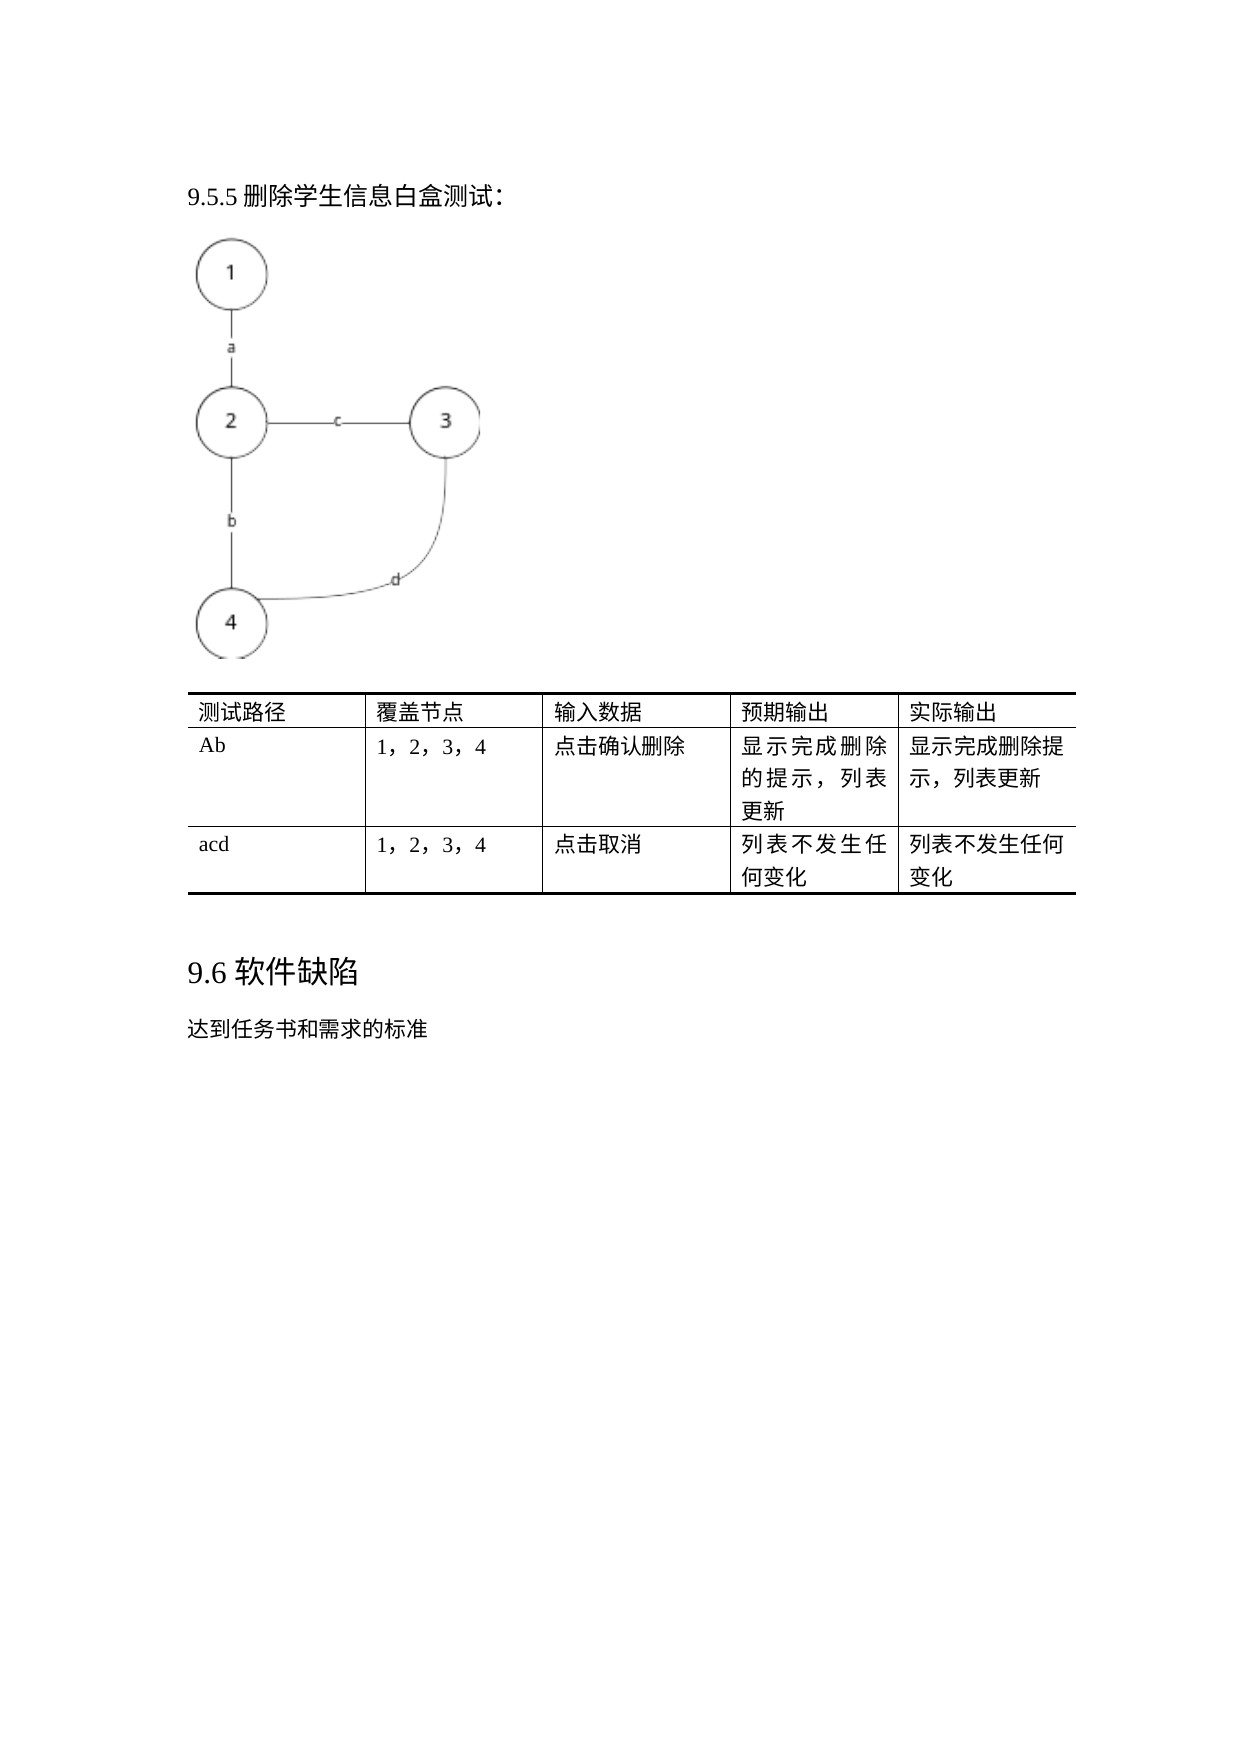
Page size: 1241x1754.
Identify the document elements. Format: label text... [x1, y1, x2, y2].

table_header 输入数据 [543, 695, 730, 727]
table_cell 显示完成删除的提示，列表更新 [731, 728, 898, 826]
table_header 实际输出 [899, 695, 1076, 727]
table_cell 列表不发生任何变化 [731, 827, 898, 892]
subtitle 删除学生信息白盒测试： [187, 162, 1053, 227]
table_cell 列表不发生任何变化 [899, 827, 1076, 892]
table_cell 点击取消 [543, 827, 730, 892]
text 达到任务书和需求的标准 [187, 1012, 1053, 1044]
table_cell 显示完成删除提示，列表更新 [899, 728, 1076, 826]
table_cell 1，2，3，4 [366, 728, 542, 826]
table_header 测试路径 [188, 695, 365, 727]
table_header 预期输出 [731, 695, 898, 727]
table_cell acd [188, 827, 365, 892]
table_cell Ab [188, 728, 365, 826]
table_header 覆盖节点 [366, 695, 542, 727]
subtitle 软件缺陷 [187, 937, 1053, 1002]
table_cell 1，2，3，4 [366, 827, 542, 892]
table_cell 点击确认删除 [543, 728, 730, 826]
